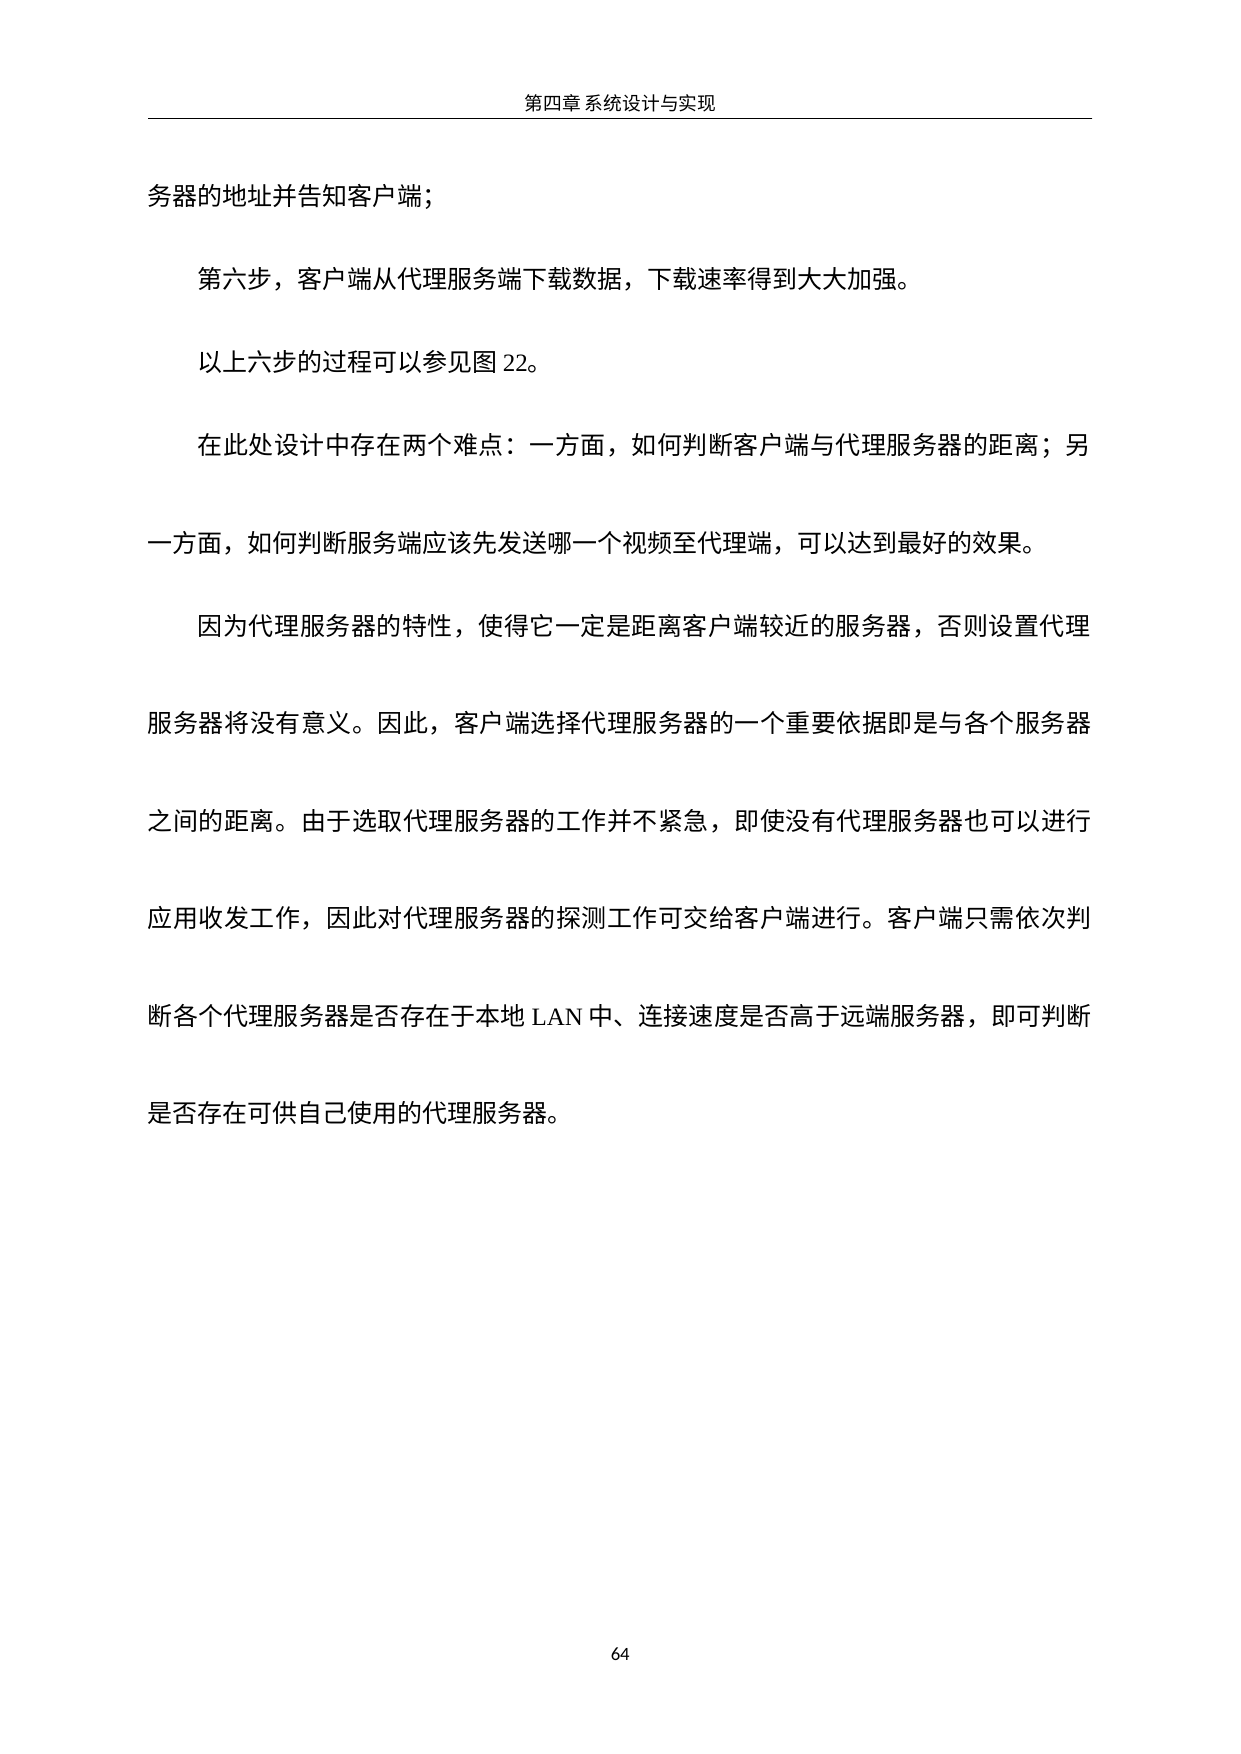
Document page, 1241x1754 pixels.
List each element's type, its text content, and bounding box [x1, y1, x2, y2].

text 以上六步的过程可以参见图22。 [148, 328, 1092, 393]
text 第六步，客户端从代理服务端下载数据，下载速率得到大大加强。 [148, 245, 1092, 310]
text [148, 162, 1092, 227]
text 因为代理服务器的特性，使得它一定是距离客户端较近的服务器，否则设置代理服务器将没有意义。因此，客户端选择代理服务器的一个重要依据即是与各个服务器之间的距离。由于选取代理服务器的工作并不紧急，即使没有代理服务器也可以进行应用收发工作，因此对代理服务器的探测工作可交给客户端进行。客户端只需依次判断各个代理服务器是否存在于本地LAN中、连接速度是否高于远端服务器，即可判断是否存在可供自己使用的代理服务器。 [148, 592, 1092, 1144]
text 在此处设计中存在两个难点：一方面，如何判断客户端与代理服务器的距离；另一方面，如何判断服务端应该先发送哪一个视频至代理端，可以达到最好的效果。 [148, 411, 1092, 574]
